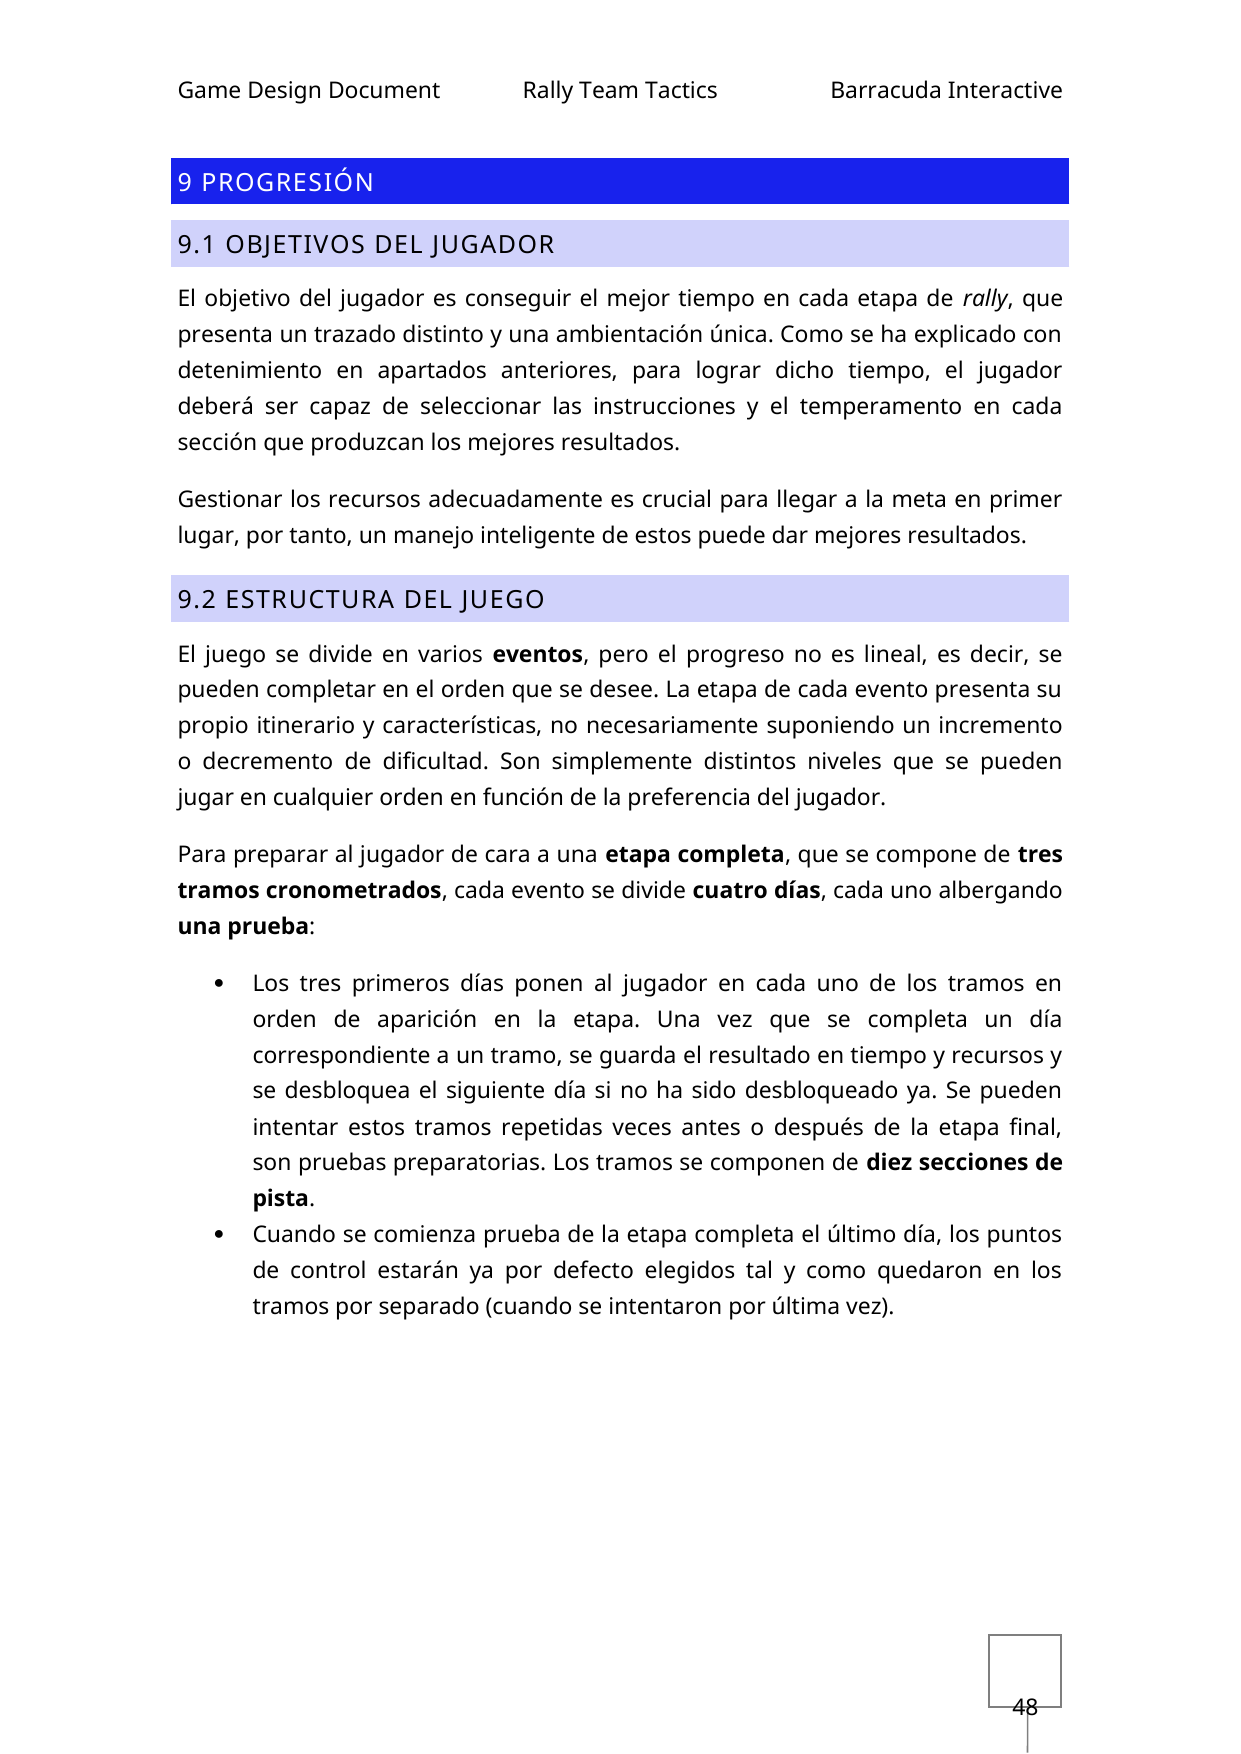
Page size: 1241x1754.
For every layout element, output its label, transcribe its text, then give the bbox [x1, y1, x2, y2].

subtitle 9.2 Estructura del juego [177, 582, 1063, 616]
text El objetivo del jugador es conseguir el mejor tiempo en cada etapa de rally, que presenta un trazado distinto y una ambientación única. Como se ha explicado con detenimiento en apartados anteriores, para lograr dicho tiempo, el jugador deberá ser capaz de seleccionar las instrucciones y el temperamento en cada sección que produzcan los mejores resultados. [177, 282, 1063, 457]
list Los tres primeros días ponen al jugador en cada uno de los tramos en orden de aparición en la etapa. Una vez que se completa un día correspondiente a un tramo, se guarda el resultado en tiempo y recursos y se desbloquea el siguiente día si no ha sido desbloqueado ya. Se pueden intentar estos tramos repetidas veces antes o después de la etapa final, son pruebas preparatorias. Los tramos se componen de diez secciones de pista. [215, 967, 1063, 1213]
subtitle 9 Progresión [177, 164, 1063, 198]
text El juego se divide en varios eventos, pero el progreso no es lineal, es decir, se pueden completar en el orden que se desee. La etapa de cada evento presenta su propio itinerario y características, no necesariamente suponiendo un incremento o decremento de dificultad. Son simplemente distintos niveles que se pueden jugar en cualquier orden en función de la preferencia del jugador. [177, 637, 1063, 812]
text Gestionar los recursos adecuadamente es crucial para llegar a la meta en primer lugar, por tanto, un manejo inteligente de estos puede dar mejores resultados. [177, 483, 1063, 550]
text Para preparar al jugador de cara a una etapa completa, que se compone de tres tramos cronometrados, cada evento se divide cuatro días, cada uno albergando una prueba: [177, 838, 1063, 941]
subtitle 9.1 Objetivos del jugador [177, 226, 1063, 260]
list Cuando se comienza prueba de la etapa completa el último día, los puntos de control estarán ya por defecto elegidos tal y como quedaron en los tramos por separado (cuando se intentaron por última vez). [215, 1218, 1063, 1321]
